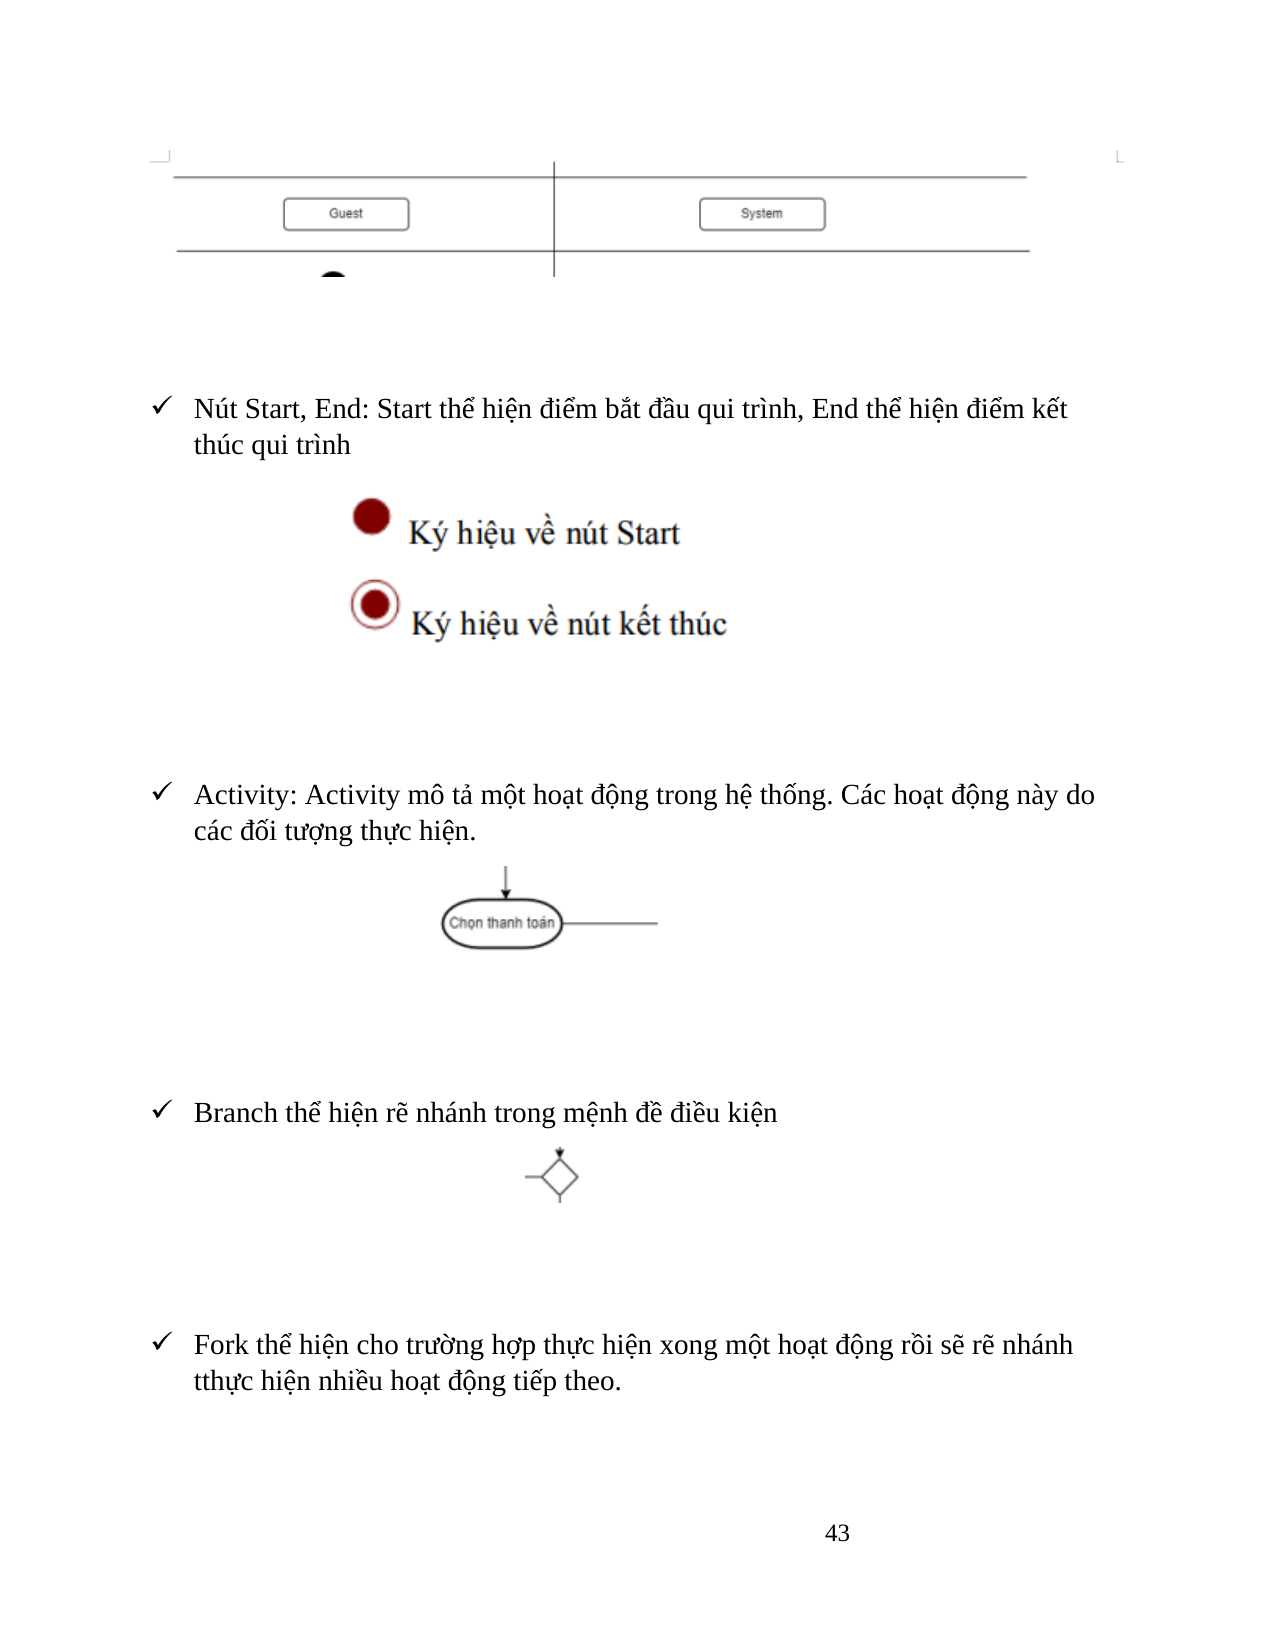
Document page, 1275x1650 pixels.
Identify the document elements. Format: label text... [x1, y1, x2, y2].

list Nút Start, End: Start thể hiện điểm bắt đầu qui trình, End thể hiện điểm kết thúc qui trình [150, 391, 1125, 461]
picture [150, 150, 1125, 277]
picture [300, 480, 843, 663]
list Activity: Activity mô tả một hoạt động trong hệ thống. Các hoạt động này do các đối tượng thực hiện. [150, 777, 1125, 847]
list Branch thể hiện rẽ nhánh trong mệnh đề điều kiện [150, 1095, 1125, 1128]
list Fork thể hiện cho trường hợp thực hiện xong một hoạt động rồi sẽ rẽ nhánh tthực hiện nhiều hoạt động tiếp theo. [150, 1327, 1125, 1397]
picture [375, 866, 658, 981]
picture [525, 1147, 610, 1203]
